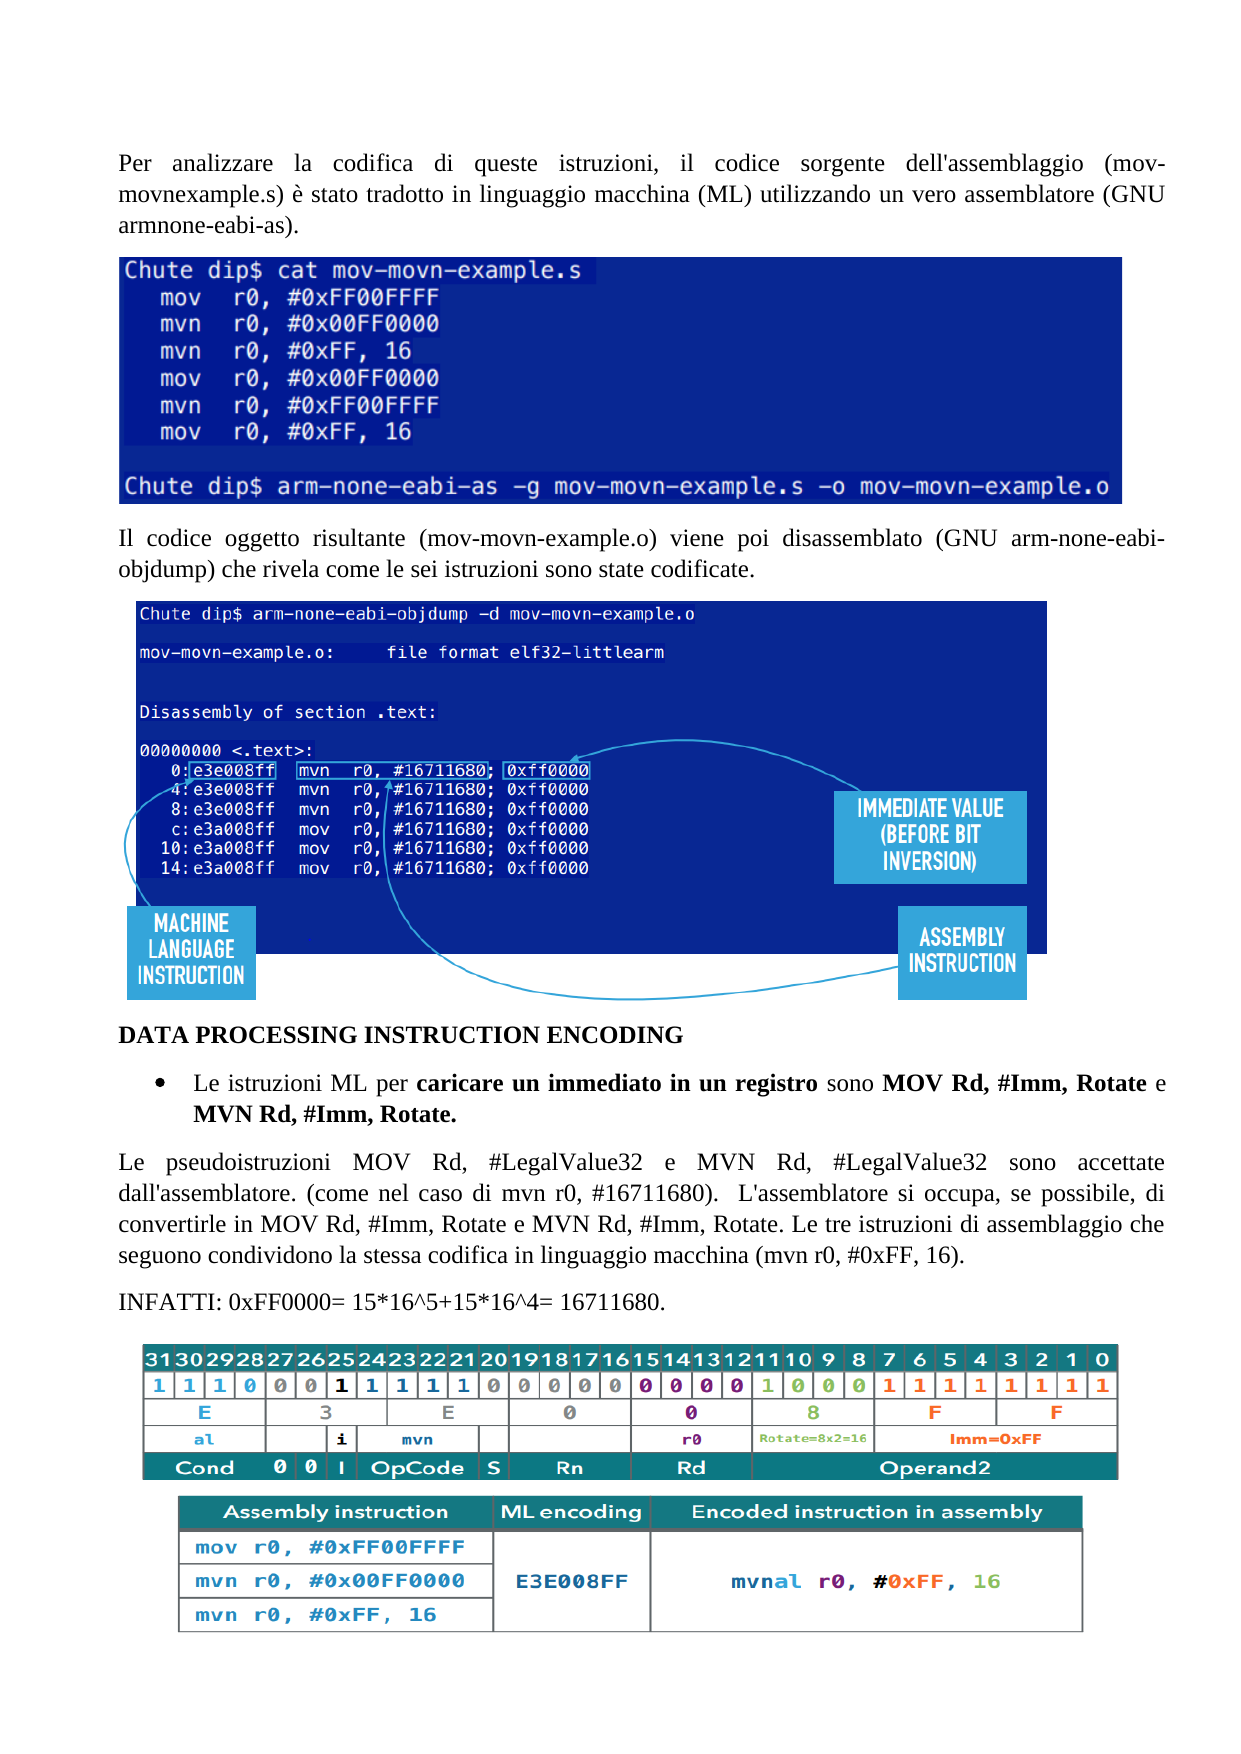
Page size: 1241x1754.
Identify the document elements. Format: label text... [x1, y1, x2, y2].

picture [118, 601, 1060, 1002]
picture [118, 257, 1123, 504]
text Per analizzare la codifica di queste istruzioni, il codice sorgente dell'assemblaggio (mov-movnexample.s) è stato tradotto in linguaggio macchina (ML) utilizzando un vero assemblatore (GNU armnone-eabi-as). [118, 148, 1167, 238]
picture [118, 1335, 1134, 1634]
text Il codice oggetto risultante (mov-movn-example.o) viene poi disassemblato (GNU arm-none-eabi-objdump) che rivela come le sei istruzioni sono state codificate. [118, 523, 1167, 582]
text INFATTI: 0xFF0000= 15*16^5+15*16^4= 16711680. [118, 1287, 1167, 1316]
list Le istruzioni ML per caricare un immediato in un registro sono MOV Rd, #Imm, Rotate e MVN Rd, #Imm, Rotate. [156, 1068, 1167, 1128]
text DATA PROCESSING INSTRUCTION ENCODING [118, 1020, 1167, 1049]
text Le pseudoistruzioni MOV Rd, #LegalValue32 e MVN Rd, #LegalValue32 sono accettate dall'assemblatore. (come nel caso di mvn r0, #16711680). L'assemblatore si occupa, se possibile, di convertirle in MOV Rd, #Imm, Rotate e MVN Rd, #Imm, Rotate. Le tre istruzioni di assemblaggio che seguono condividono la stessa codifica in linguaggio macchina (mvn r0, #0xFF, 16). [118, 1147, 1167, 1268]
